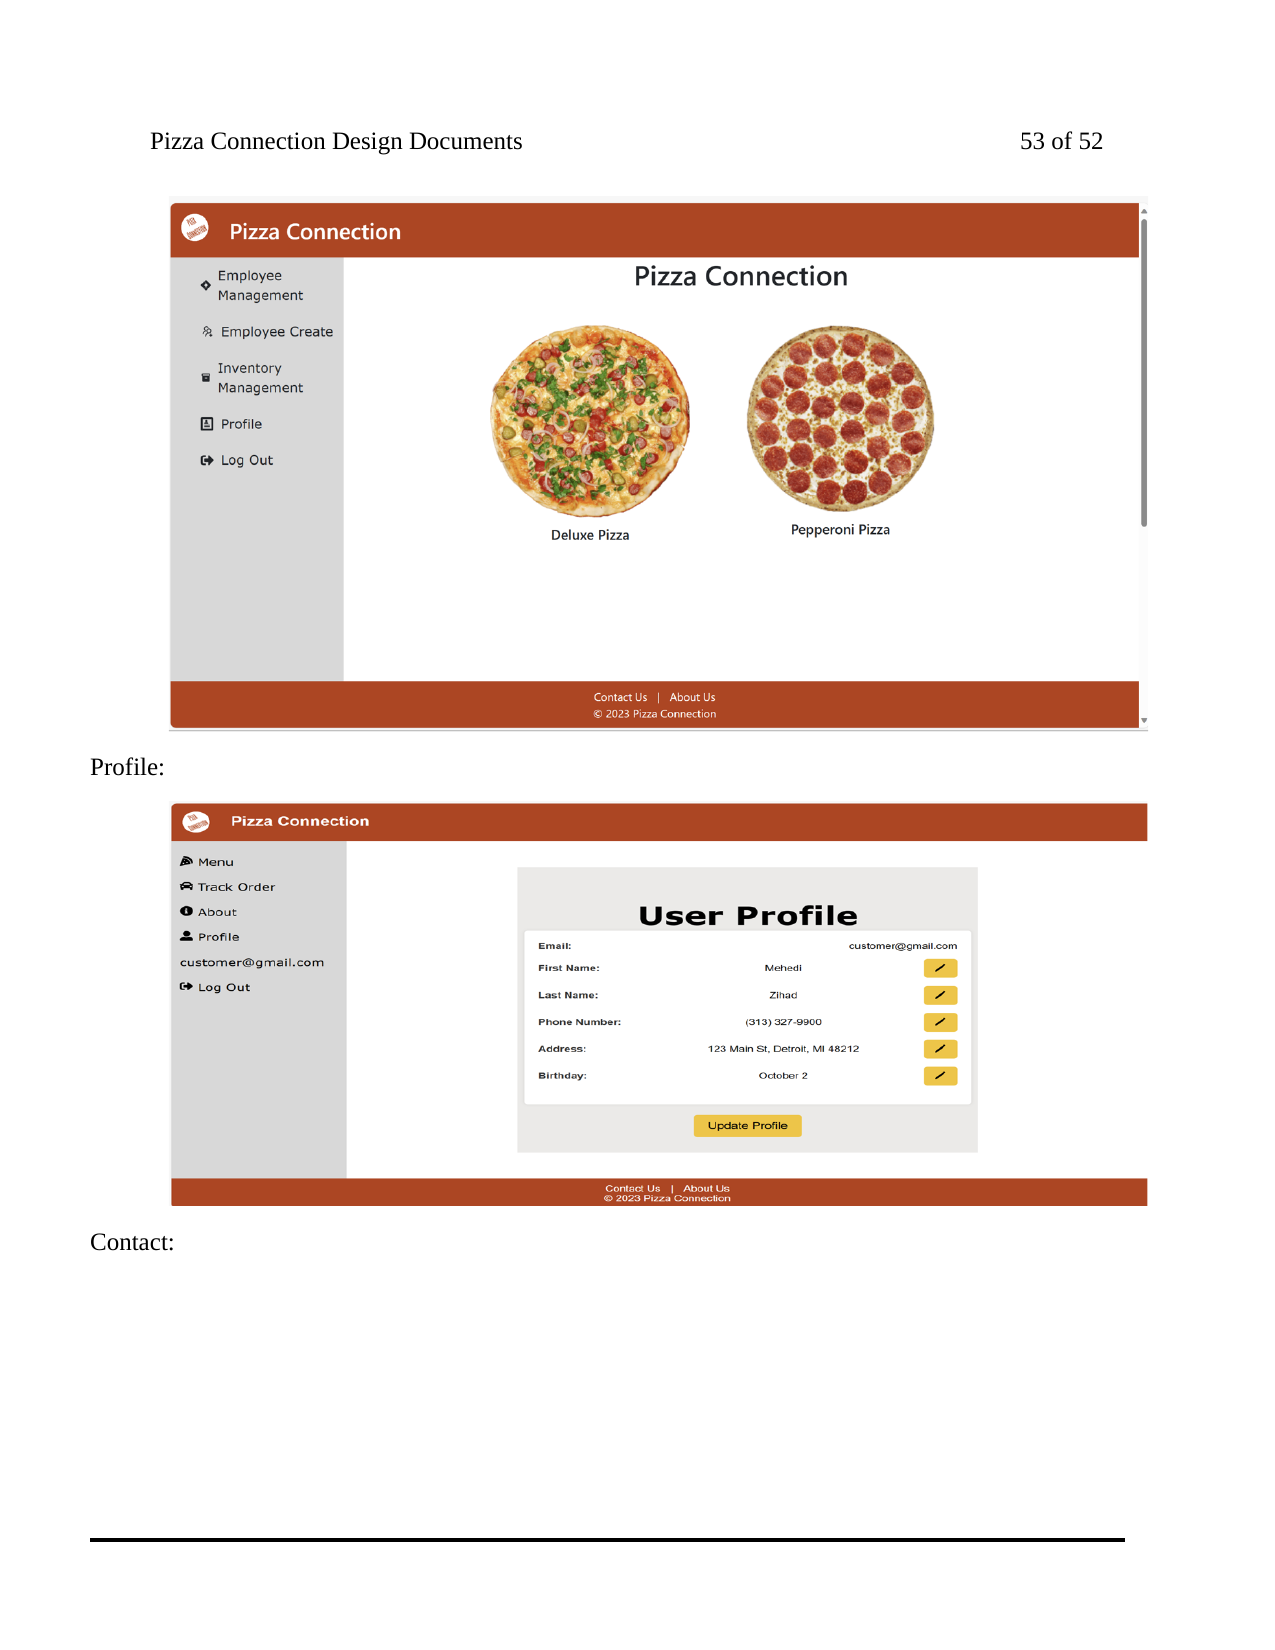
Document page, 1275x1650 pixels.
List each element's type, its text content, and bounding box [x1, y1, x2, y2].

text Profile: [90, 752, 1125, 781]
text Contact: [90, 1227, 1125, 1255]
